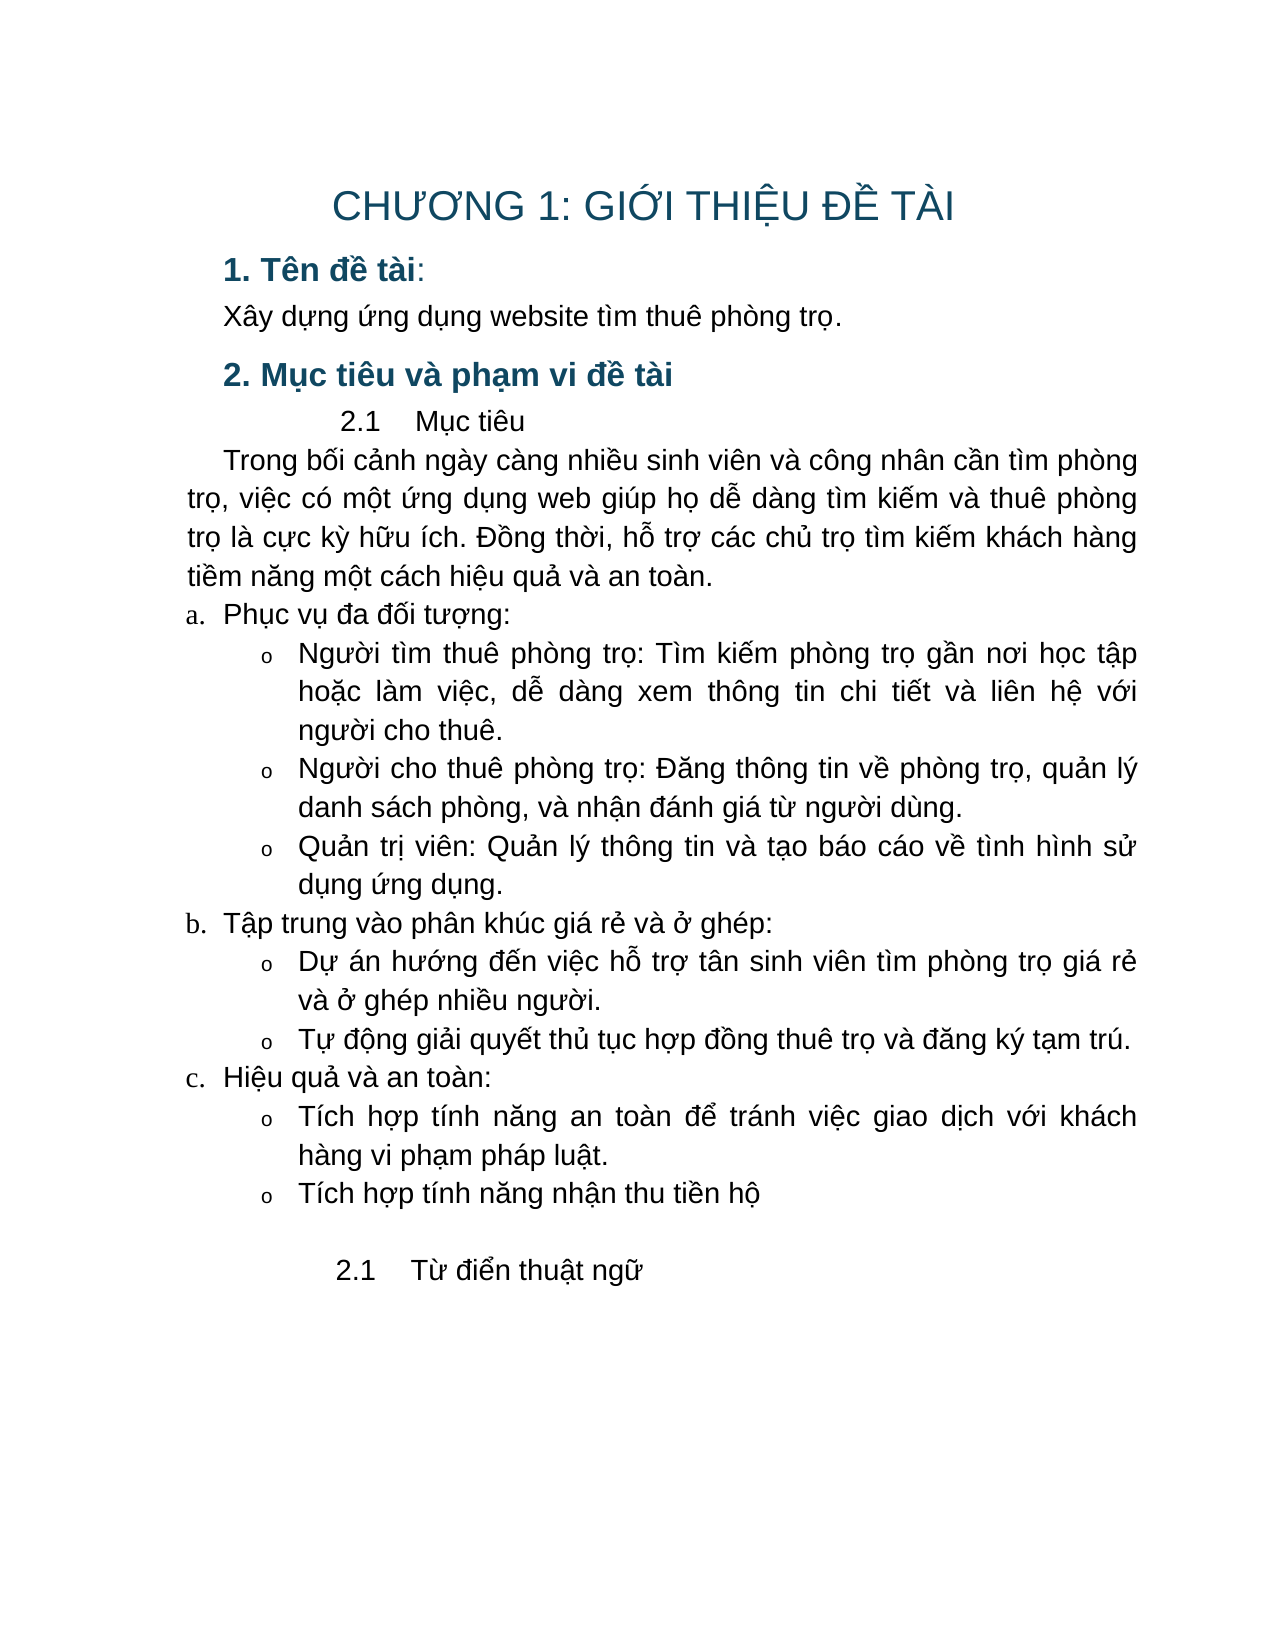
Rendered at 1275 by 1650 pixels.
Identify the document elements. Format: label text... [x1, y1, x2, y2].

list Tự động giải quyết thủ tục hợp đồng thuê trọ và đăng ký tạm trú. [260, 1022, 1139, 1055]
list Trong bối cảnh ngày càng nhiều sinh viên và công nhân cần tìm phòng trọ, việc có một ứng dụng web giúp họ dễ dàng tìm kiếm và thuê phòng trọ là cực kỳ hữu ích. Đồng thời, hỗ trợ các chủ trọ tìm kiếm khách hàng tiềm năng một cách hiệu quả và an toàn. [187, 443, 1139, 592]
list Quản trị viên: Quản lý thông tin và tạo báo cáo về tình hình sử dụng ứng dụng. [260, 829, 1139, 901]
subtitle CHƯƠNG 1: GIỚI THIỆU ĐỀ TÀI [148, 181, 1139, 229]
list Tập trung vào phân khúc giá rẻ và ở ghép: [185, 906, 1139, 939]
list Tích hợp tính năng nhận thu tiền hộ [260, 1176, 1139, 1210]
list Người tìm thuê phòng trọ: Tìm kiếm phòng trọ gần nơi học tập hoặc làm việc, dễ dàng xem thông tin chi tiết và liên hệ với người cho thuê. [260, 636, 1139, 746]
list Dự án hướng đến việc hỗ trợ tân sinh viên tìm phòng trọ giá rẻ và ở ghép nhiều người. [260, 944, 1139, 1017]
list Từ điển thuật ngữ [335, 1253, 1139, 1287]
subtitle Mục tiêu và phạm vi đề tài [223, 354, 1139, 393]
list Hiệu quả và an toàn: [185, 1060, 1139, 1094]
list Mục tiêu [340, 404, 1139, 438]
subtitle Tên đề tài: [223, 249, 1139, 288]
list Tích hợp tính năng an toàn để tránh việc giao dịch với khách hàng vi phạm pháp luật. [260, 1099, 1139, 1171]
list Phục vụ đa đối tượng: [185, 597, 1139, 631]
text Xây dựng ứng dụng website tìm thuê phòng trọ. [223, 299, 1139, 333]
list Người cho thuê phòng trọ: Đăng thông tin về phòng trọ, quản lý danh sách phòng, và nhận đánh giá từ người dùng. [260, 751, 1139, 824]
